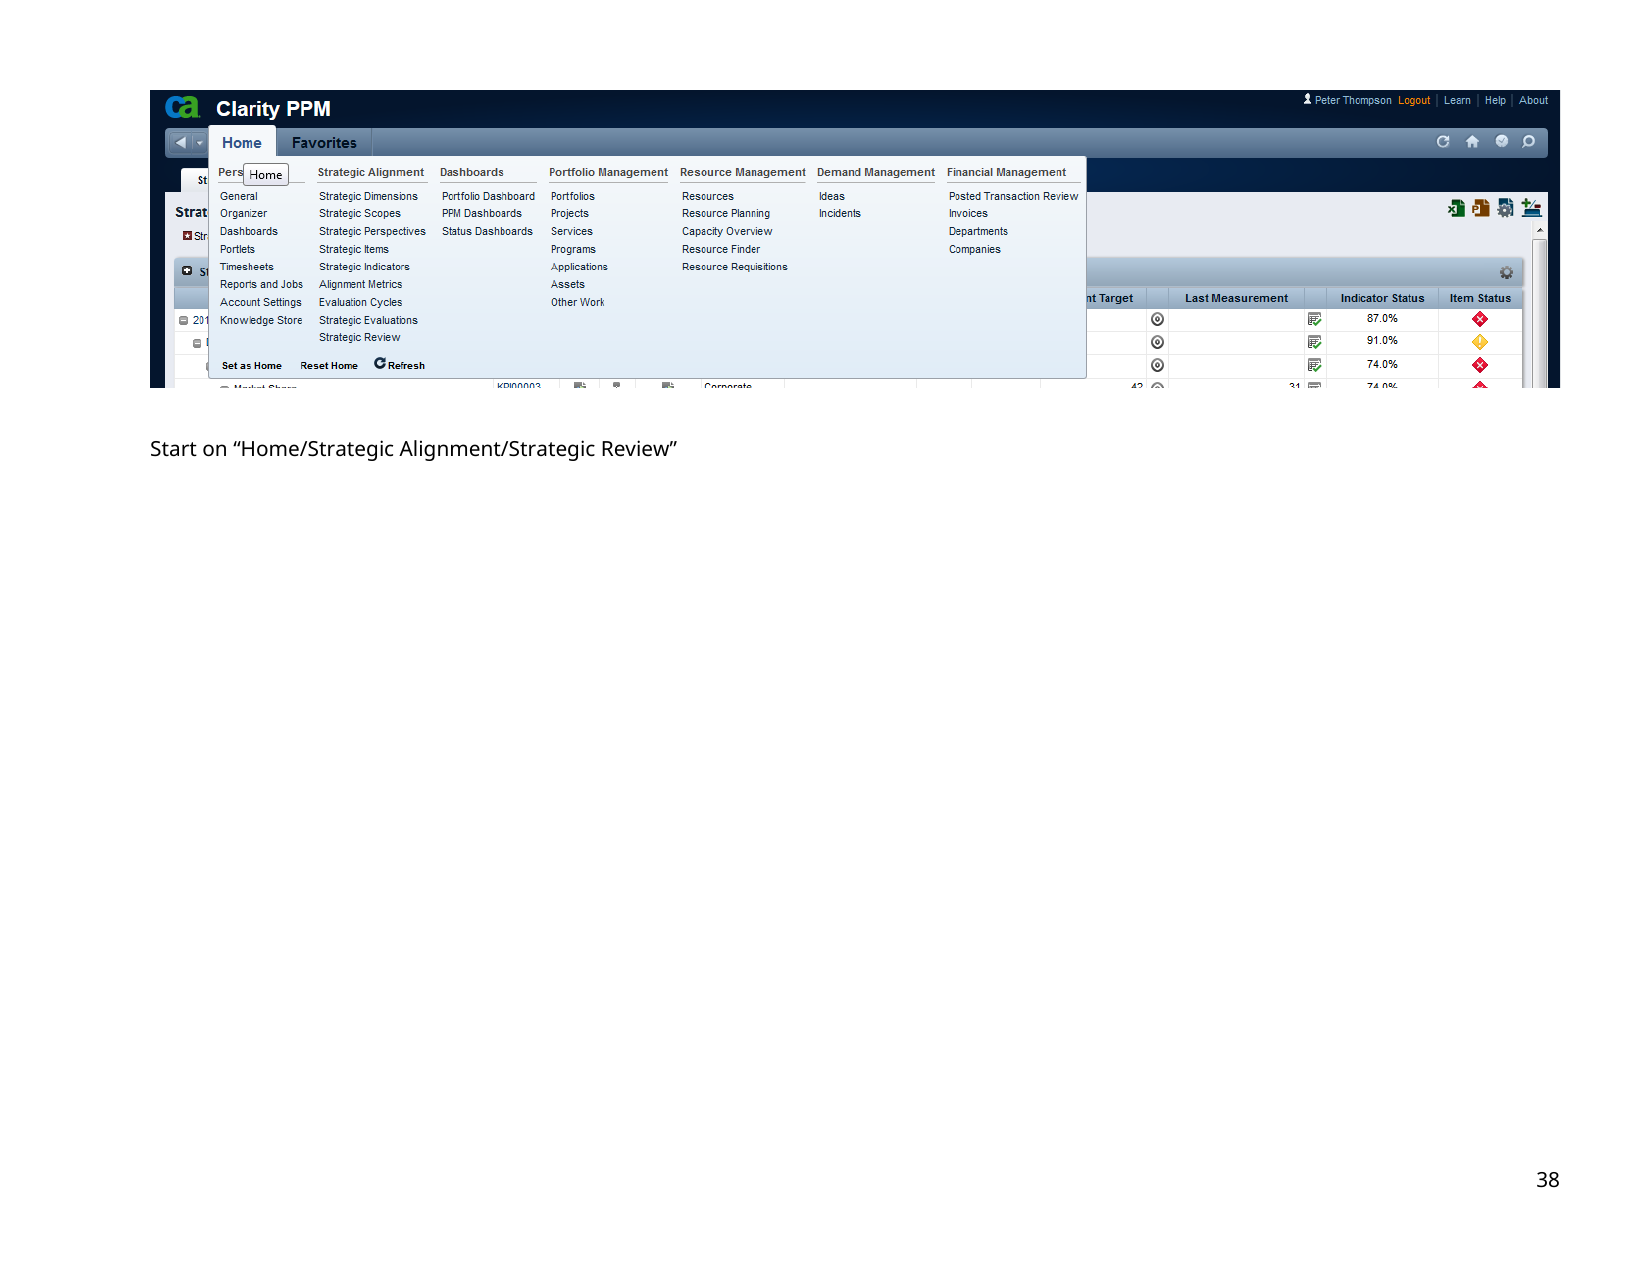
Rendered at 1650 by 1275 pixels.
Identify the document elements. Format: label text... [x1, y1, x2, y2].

picture [150, 90, 1560, 388]
text Start on “Home/Strategic Alignment/Strategic Review” [150, 432, 1560, 463]
